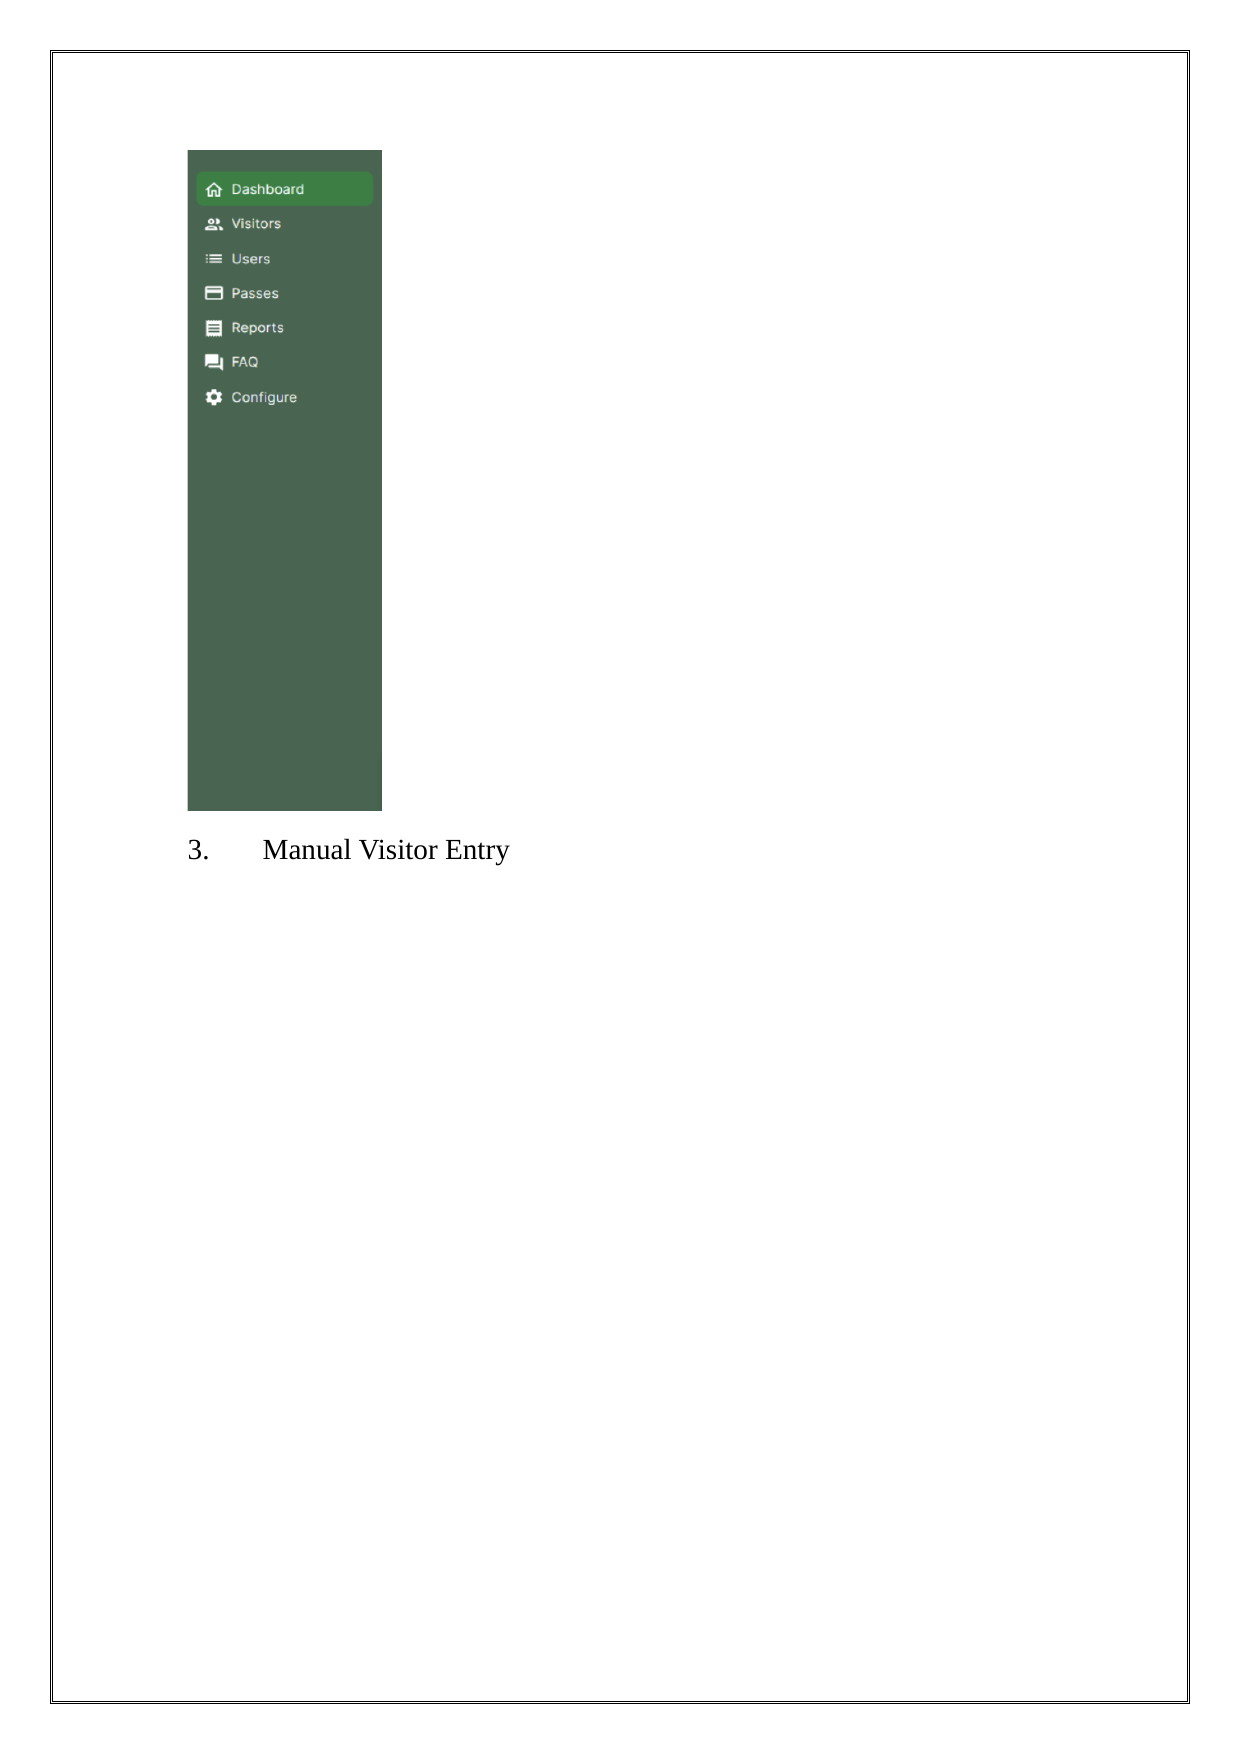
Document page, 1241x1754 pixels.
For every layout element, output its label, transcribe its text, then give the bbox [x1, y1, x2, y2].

picture [187, 150, 382, 811]
list Manual Visitor Entry [187, 832, 1090, 866]
